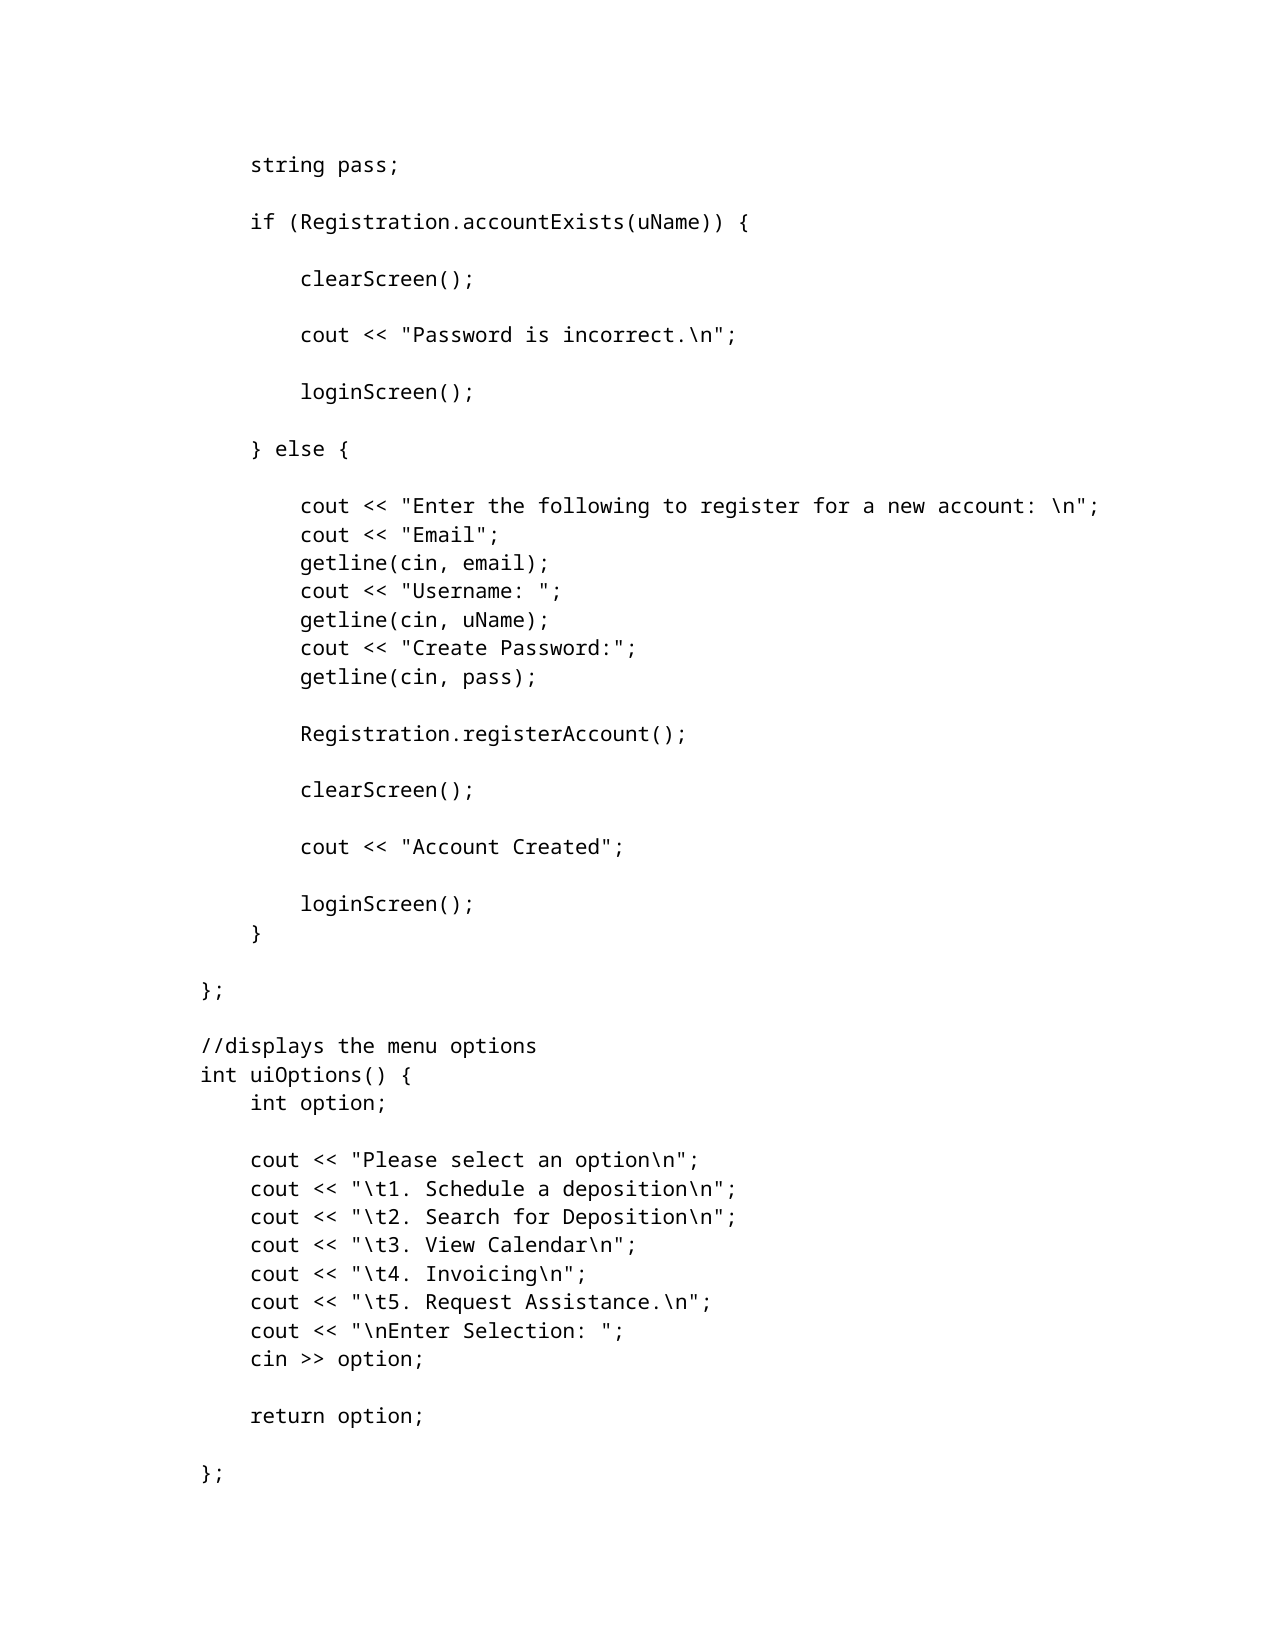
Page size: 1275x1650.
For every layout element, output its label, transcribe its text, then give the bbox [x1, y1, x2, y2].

text getline(cin, pass); [150, 662, 1125, 690]
text loginScreen(); [150, 377, 1125, 406]
text loginScreen(); [150, 889, 1125, 918]
text cout << "Please select an option\n"; [150, 1145, 1125, 1174]
text cout << "\t5. Request Assistance.\n"; [150, 1287, 1125, 1316]
text cout << "\t3. View Calendar\n"; [150, 1231, 1125, 1259]
text cout << "Account Created"; [150, 832, 1125, 861]
text cout << "Password is incorrect.\n"; [150, 321, 1125, 349]
text }; [150, 1458, 1125, 1487]
text cout << "\t2. Search for Deposition\n"; [150, 1202, 1125, 1231]
text if (Registration.accountExists(uName)) { [150, 207, 1125, 235]
text return option; [150, 1401, 1125, 1430]
text cout << "\t4. Invoicing\n"; [150, 1259, 1125, 1287]
text cout << "\nEnter Selection: "; [150, 1316, 1125, 1344]
text Registration.registerAccount(); [150, 719, 1125, 747]
text int uiOptions() { [150, 1060, 1125, 1088]
text clearScreen(); [150, 776, 1125, 804]
text } else { [150, 434, 1125, 463]
text cout << "Username: "; [150, 577, 1125, 605]
text int option; [150, 1088, 1125, 1117]
text cout << "\t1. Schedule a deposition\n"; [150, 1174, 1125, 1202]
text string pass; [150, 150, 1125, 178]
text getline(cin, email); [150, 548, 1125, 577]
text clearScreen(); [150, 264, 1125, 292]
text } [150, 918, 1125, 946]
text cin >> option; [150, 1344, 1125, 1373]
text cout << "Enter the following to register for a new account: \n"; [150, 491, 1125, 520]
text getline(cin, uName); [150, 605, 1125, 633]
text }; [150, 975, 1125, 1003]
text cout << "Create Password:"; [150, 633, 1125, 662]
text cout << "Email"; [150, 520, 1125, 548]
text //displays the menu options [150, 1032, 1125, 1060]
